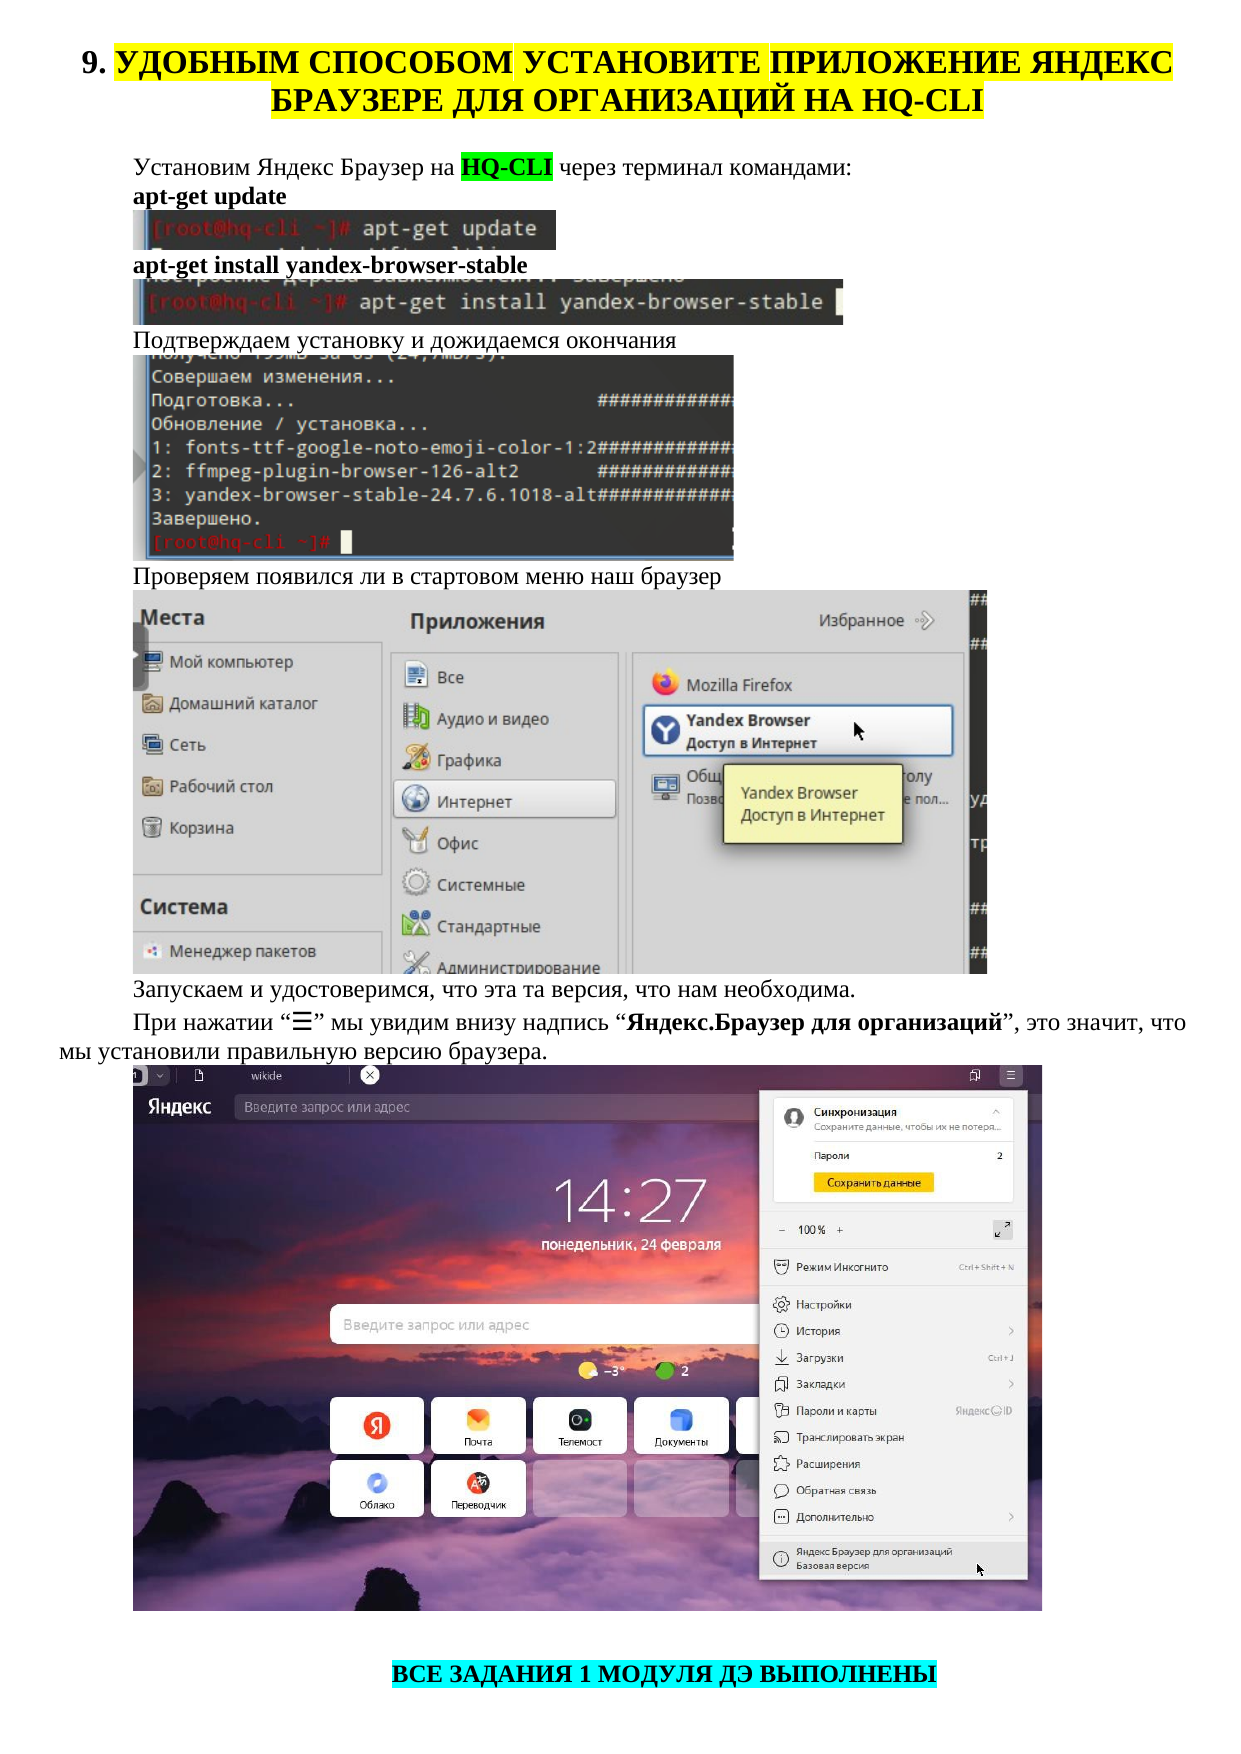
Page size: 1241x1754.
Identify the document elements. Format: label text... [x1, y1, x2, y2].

picture [132, 279, 844, 325]
text Проверяем появился ли в стартовом меню наш браузер [133, 561, 1236, 590]
text Установим Яндекс Браузер на HQ-CLI через терминал командами: [133, 152, 461, 181]
text Подтверждаем установку и дожидаемся окончания [133, 326, 1236, 354]
text Запускаем и удостоверимся, что эта та версия, что нам необходима. [133, 974, 1236, 1003]
picture [133, 1065, 1043, 1611]
subtitle apt-get update [133, 181, 1236, 210]
text apt-get install yandex-browser-stable [133, 251, 1236, 279]
picture [132, 210, 556, 250]
picture [132, 355, 734, 561]
subtitle УДОБНЫМ СПОСОБОМ УСТАНОВИТЕ ПРИЛОЖЕНИЕ ЯНДЕКС БРАУЗЕРЕ ДЛЯ ОРГАНИЗАЦИЙ НА HQ-CLI [81, 42, 1174, 119]
picture [132, 590, 988, 974]
text При нажатии “☰” мы увидим внизу надпись “Яндекс.Браузер для организаций”, это значит, что мы установили правильную версию браузера. [59, 1004, 1196, 1065]
text Установим Яндекс Браузер на HQ-CLI через терминал командами: [553, 152, 1236, 181]
text ВСЕ ЗАДАНИЯ 1 МОДУЛЯ ДЭ ВЫПОЛНЕНЫ [92, 1659, 1236, 1688]
